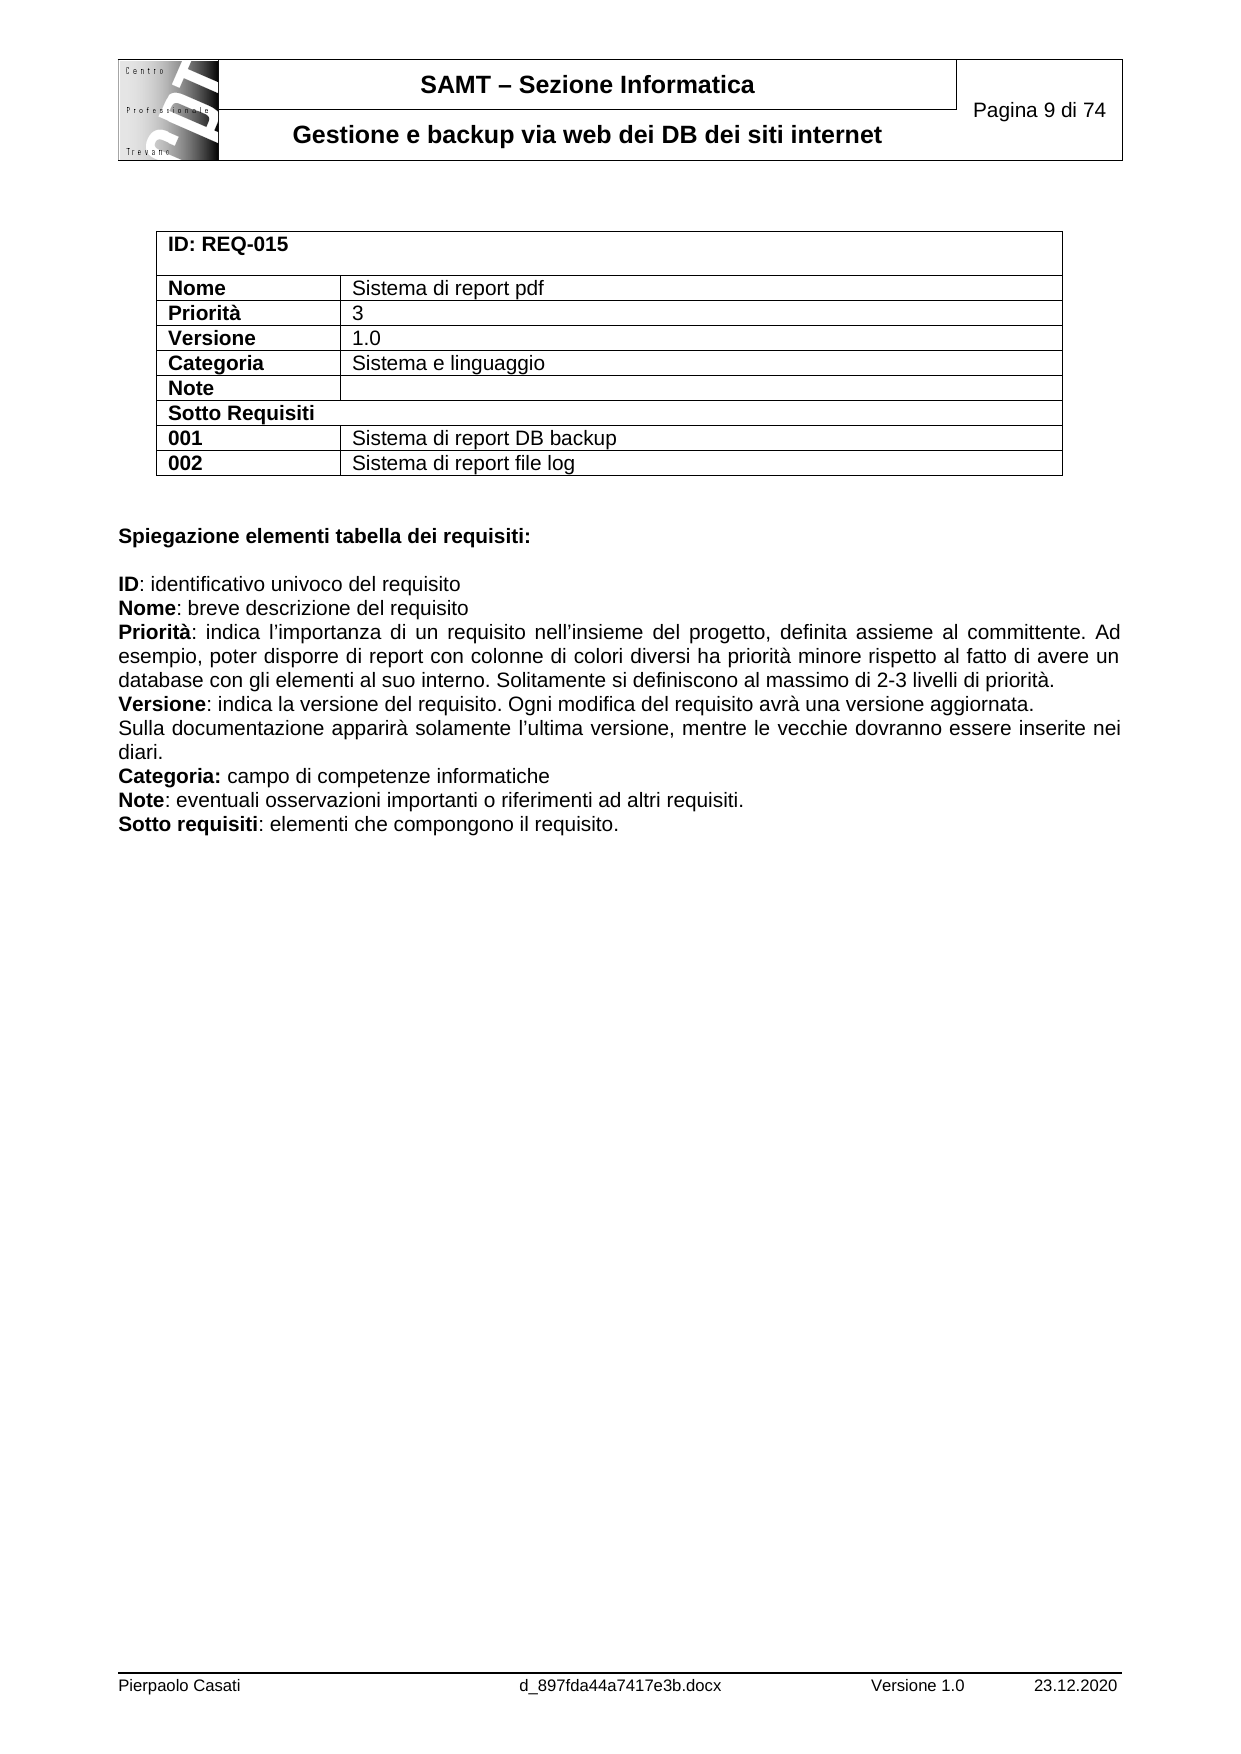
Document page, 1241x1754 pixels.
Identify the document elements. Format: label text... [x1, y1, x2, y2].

text Nome: breve descrizione del requisito [118, 596, 1122, 620]
text Categoria: campo di competenze informatiche [118, 763, 1122, 787]
text ID: identificativo univoco del requisito [118, 572, 1122, 596]
table_cell Nome [157, 276, 340, 300]
table_cell Categoria [157, 351, 340, 375]
table_cell Sistema di report file log [341, 451, 1062, 475]
table_cell 002 [157, 451, 340, 475]
table_cell Sistema di report DB backup [341, 426, 1062, 450]
table_cell Sistema di report pdf [341, 276, 1062, 300]
table_cell 001 [157, 426, 340, 450]
table_cell Note [157, 376, 340, 400]
table_header ID: REQ-015 [157, 232, 1062, 275]
text Priorità: indica l’importanza di un requisito nell’insieme del progetto, definita assieme al committente. Ad esempio, poter disporre di report con colonne di colori diversi ha priorità minore rispetto al fatto di avere un database con gli elementi al suo interno. Solitamente si definiscono al massimo di 2-3 livelli di priorità. [118, 620, 1122, 692]
text Sotto requisiti: elementi che compongono il requisito. [118, 811, 1122, 835]
table_cell Priorità [157, 301, 340, 325]
table_cell [341, 376, 1062, 400]
table_cell Sotto Requisiti [157, 401, 1062, 425]
text Spiegazione elementi tabella dei requisiti: [118, 524, 1122, 548]
text Note: eventuali osservazioni importanti o riferimenti ad altri requisiti. [118, 787, 1122, 811]
table_cell Sistema e linguaggio [341, 351, 1062, 375]
picture [118, 60, 219, 160]
table_cell 1.0 [341, 326, 1062, 350]
text Versione: indica la versione del requisito. Ogni modifica del requisito avrà una versione aggiornata. [118, 692, 1122, 716]
text Sulla documentazione apparirà solamente l’ultima versione, mentre le vecchie dovranno essere inserite nei diari. [118, 716, 1122, 763]
table_cell 3 [341, 301, 1062, 325]
table_cell Versione [157, 326, 340, 350]
